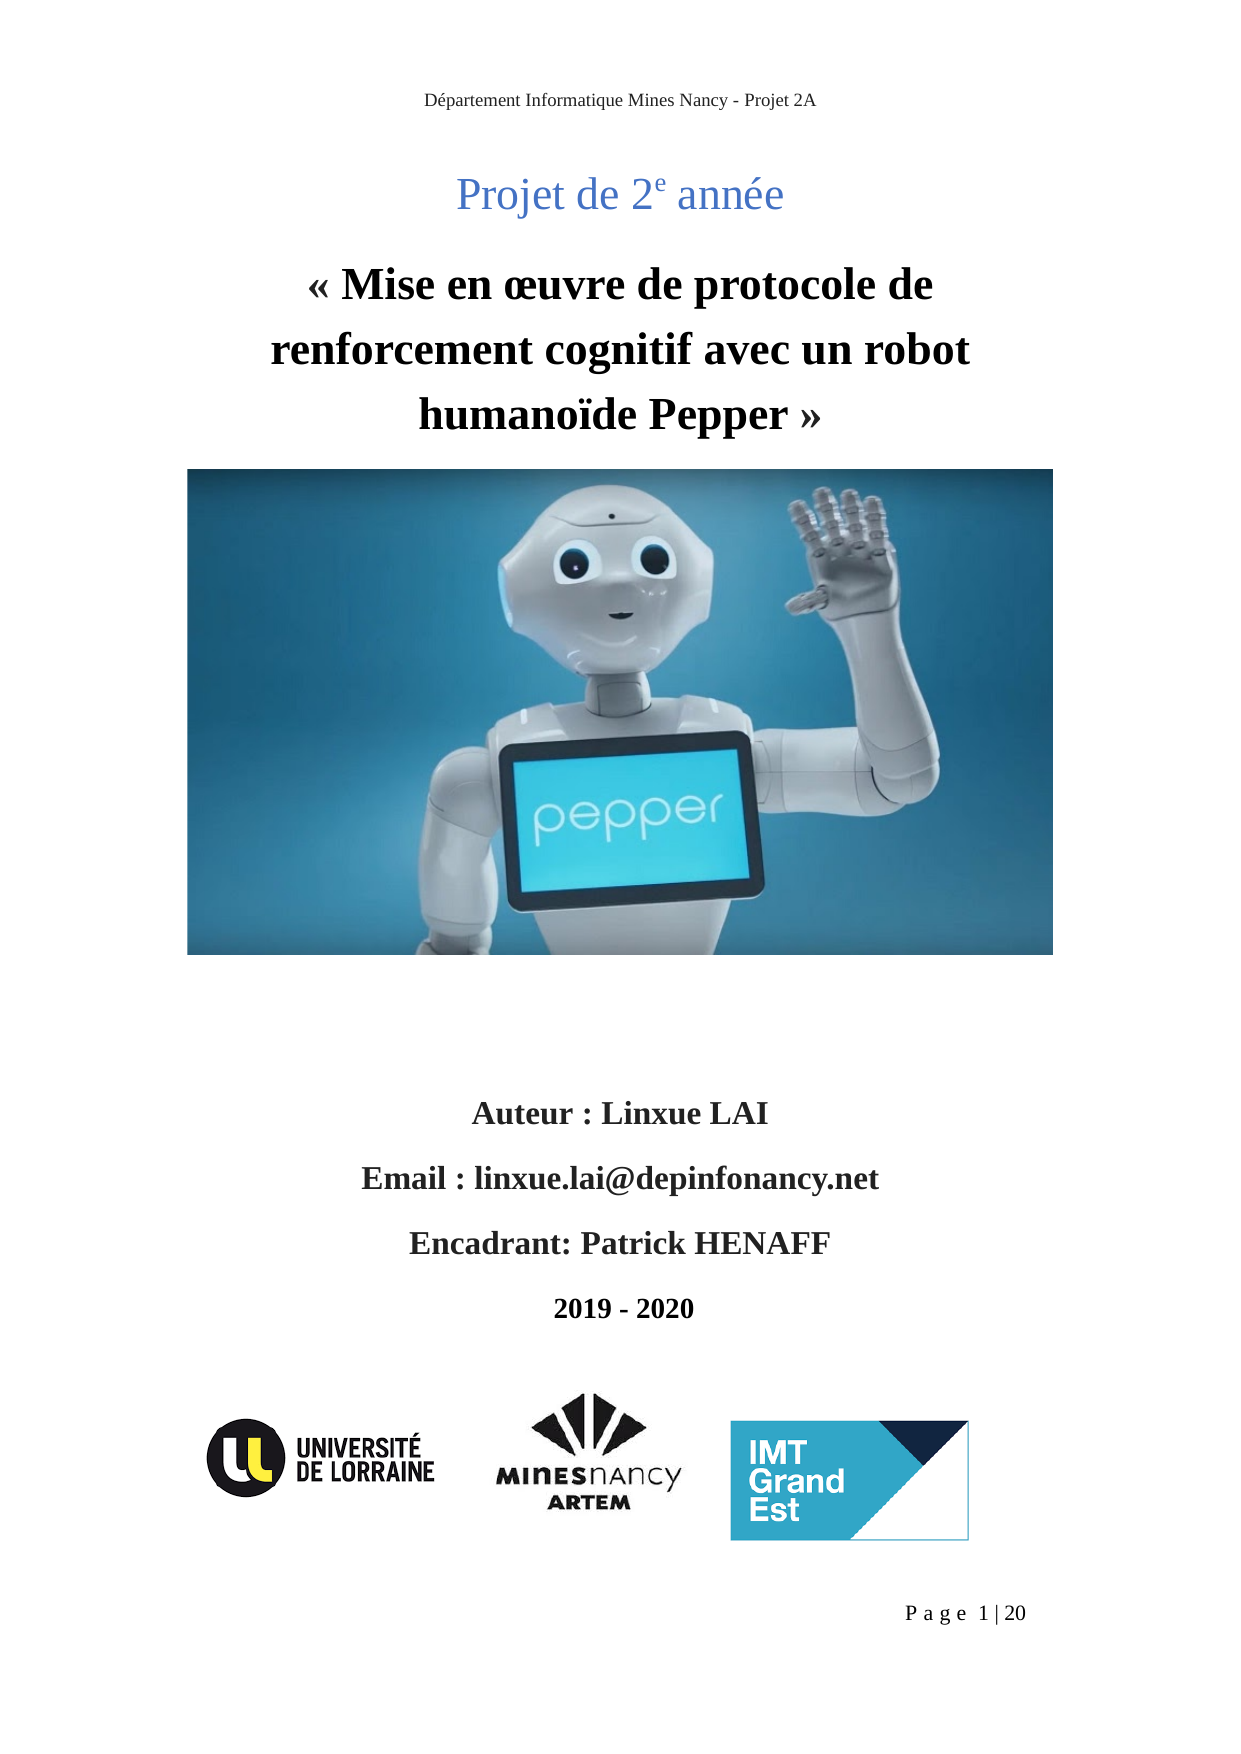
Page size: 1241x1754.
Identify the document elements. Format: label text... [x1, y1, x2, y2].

text Encadrant: Patrick HENAFF [187, 1210, 1053, 1275]
text Projet de 2e année [187, 160, 1053, 225]
text 2019 - 2020 [187, 1275, 1053, 1340]
picture [489, 1356, 688, 1546]
picture [724, 1417, 973, 1546]
picture [187, 469, 1053, 955]
picture [187, 1369, 453, 1546]
text « Mise en œuvre de protocole de renforcement cognitif avec un robot humanoïde Pepper » [187, 250, 1053, 445]
text Auteur : Linxue LAI [187, 1080, 1053, 1145]
text Email : linxue.lai@depinfonancy.net [187, 1145, 1053, 1210]
